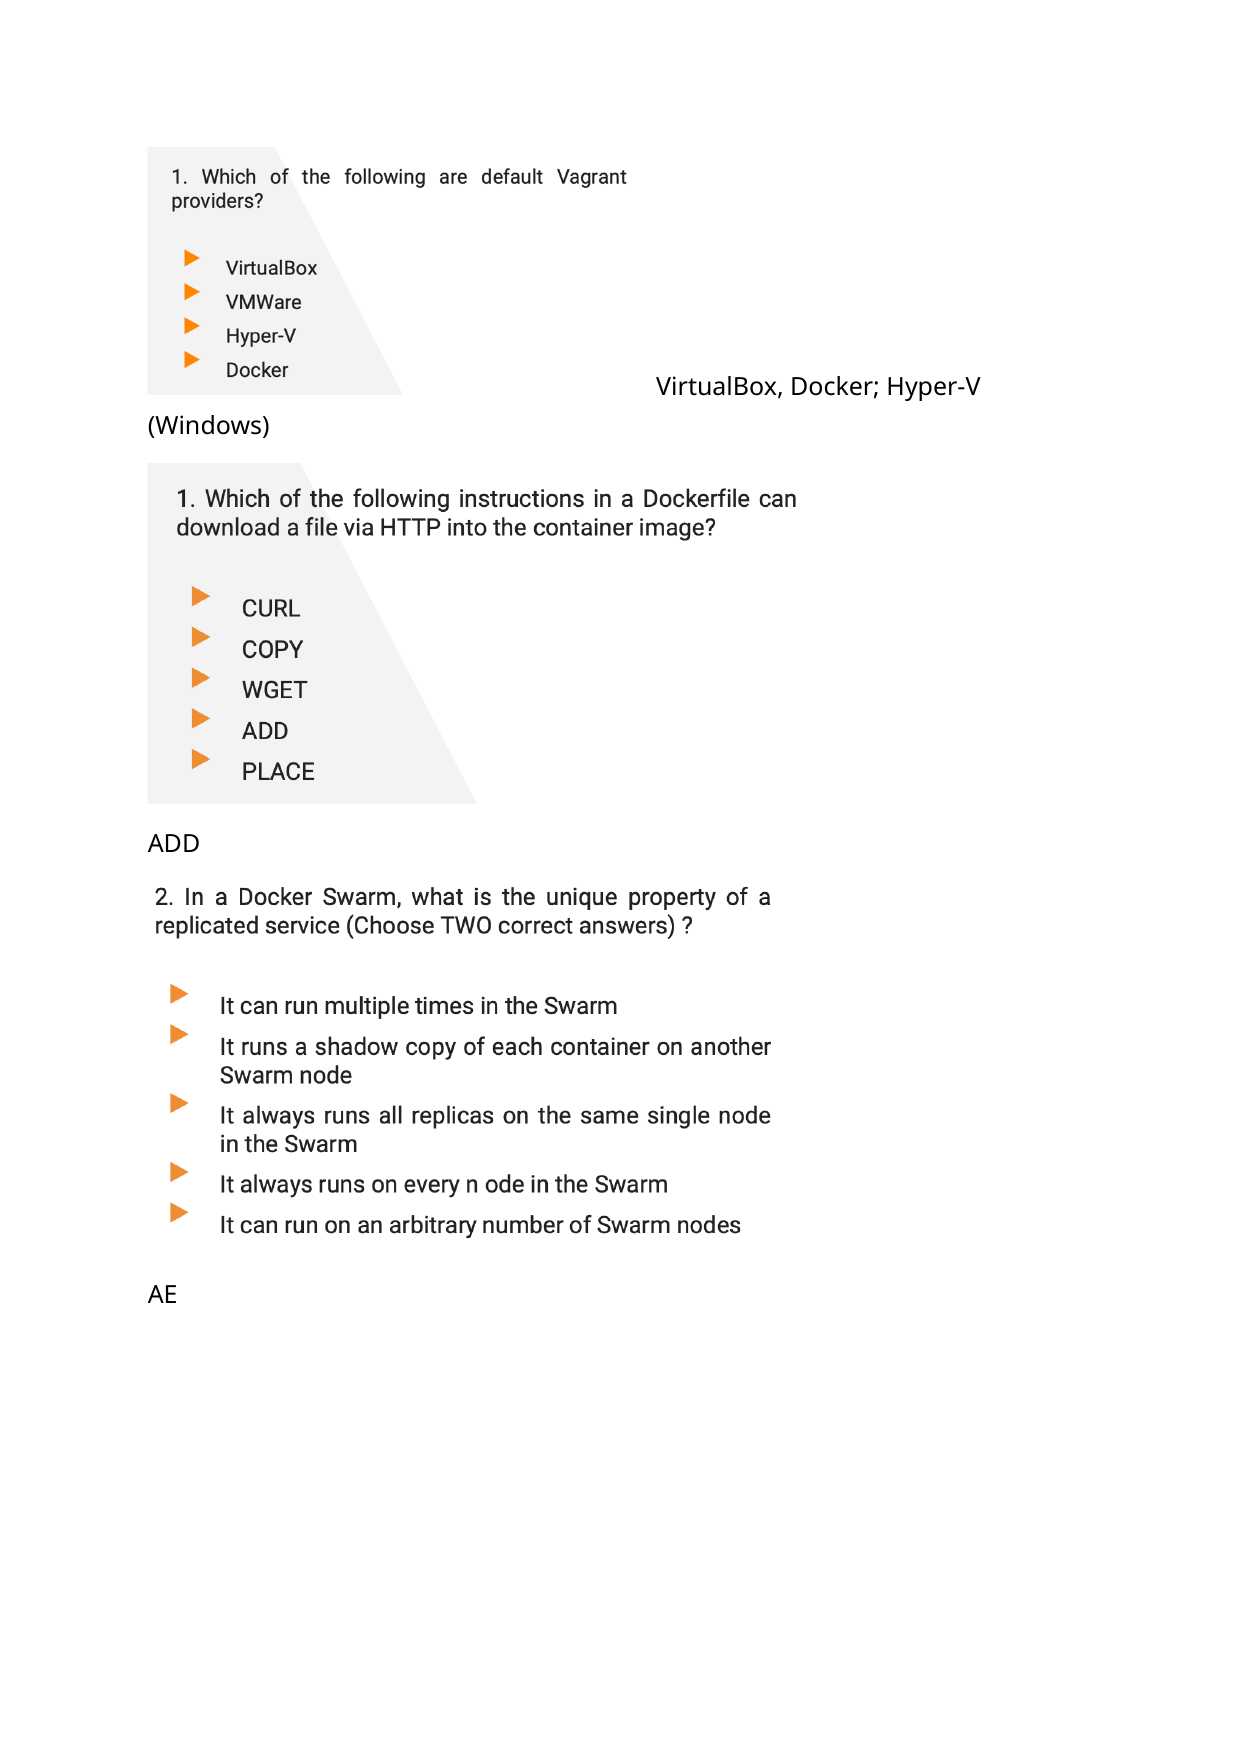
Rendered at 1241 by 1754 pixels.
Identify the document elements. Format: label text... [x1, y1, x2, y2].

picture [147, 463, 813, 804]
text ADD [148, 825, 1093, 859]
picture [147, 147, 650, 395]
text AE [148, 1277, 1093, 1311]
picture [147, 881, 803, 1256]
